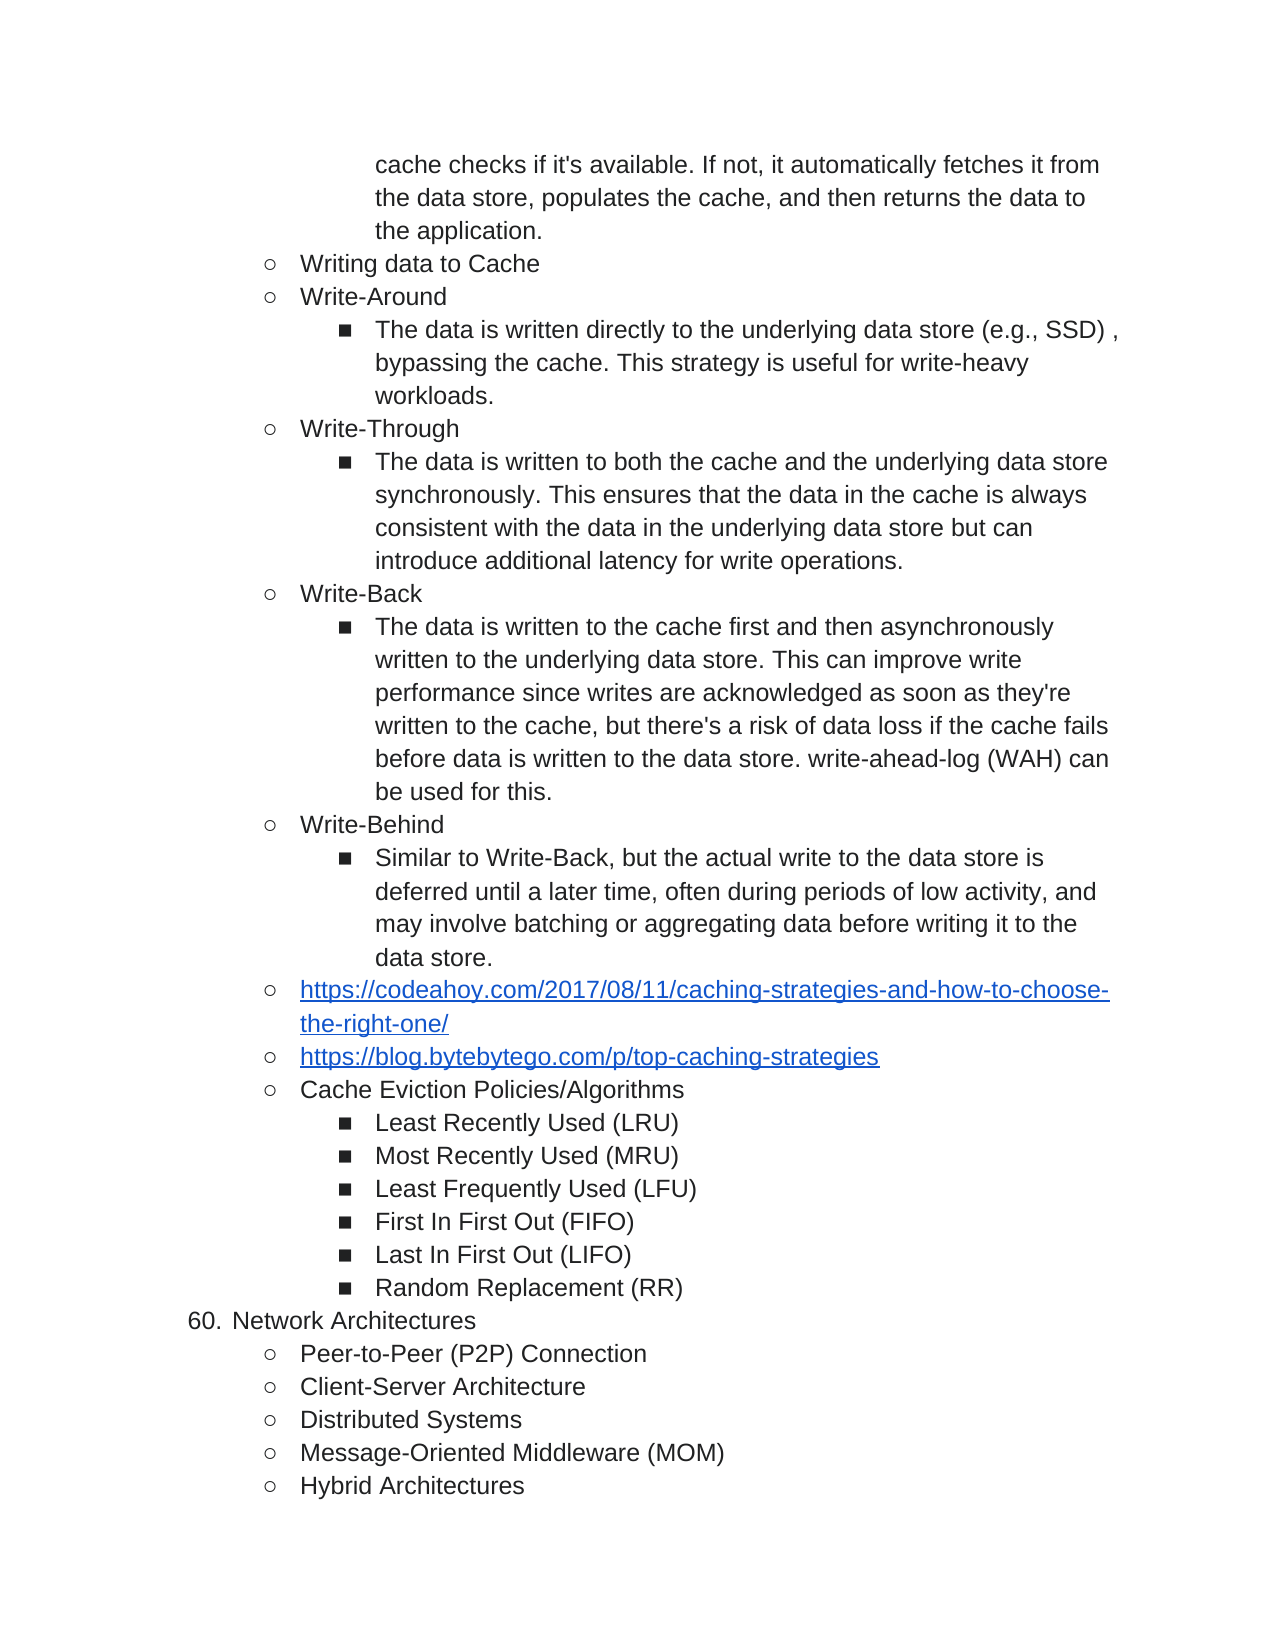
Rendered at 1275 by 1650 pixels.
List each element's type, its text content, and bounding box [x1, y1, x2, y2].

list Write-Behind [262, 810, 1125, 839]
list First In First Out (FIFO) [337, 1207, 1125, 1235]
list https://codeahoy.com/2017/08/11/caching-strategies-and-how-to-choose-the-right-one/ [262, 976, 1125, 1037]
list The data is written to both the cache and the underlying data store synchronously. This ensures that the data in the cache is always consistent with the data in the underlying data store but can introduce additional latency for write operations. [337, 447, 1125, 575]
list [337, 150, 1125, 245]
list Hybrid Architectures [262, 1471, 1125, 1499]
list Most Recently Used (MRU) [337, 1141, 1125, 1169]
list Random Replacement (RR) [337, 1273, 1125, 1301]
list Write-Through [262, 414, 1125, 443]
list Last In First Out (LIFO) [337, 1240, 1125, 1268]
list Write-Back [262, 579, 1125, 608]
list Client-Server Architecture [262, 1372, 1125, 1401]
list Least Frequently Used (LFU) [337, 1174, 1125, 1202]
list Cache Eviction Policies/Algorithms [262, 1074, 1125, 1103]
list Similar to Write-Back, but the actual write to the data store is deferred until a later time, often during periods of low activity, and may involve batching or aggregating data before writing it to the data store. [337, 843, 1125, 971]
list Least Recently Used (LRU) [337, 1108, 1125, 1136]
list https://blog.bytebytego.com/p/top-caching-strategies [262, 1042, 1125, 1070]
list The data is written directly to the underlying data store (e.g., SSD) , bypassing the cache. This strategy is useful for write-heavy workloads. [337, 315, 1125, 410]
list Write-Around [262, 282, 1125, 311]
list Distributed Systems [262, 1405, 1125, 1433]
list The data is written to the cache first and then asynchronously written to the underlying data store. This can improve write performance since writes are acknowledged as soon as they're written to the cache, but there's a risk of data loss if the cache fails before data is written to the data store. write-ahead-log (WAH) can be used for this. [337, 612, 1125, 806]
list Peer-to-Peer (P2P) Connection [262, 1339, 1125, 1367]
list Message-Oriented Middleware (MOM) [262, 1438, 1125, 1467]
list Network Architectures [187, 1306, 1125, 1334]
list Writing data to Cache [262, 249, 1125, 278]
